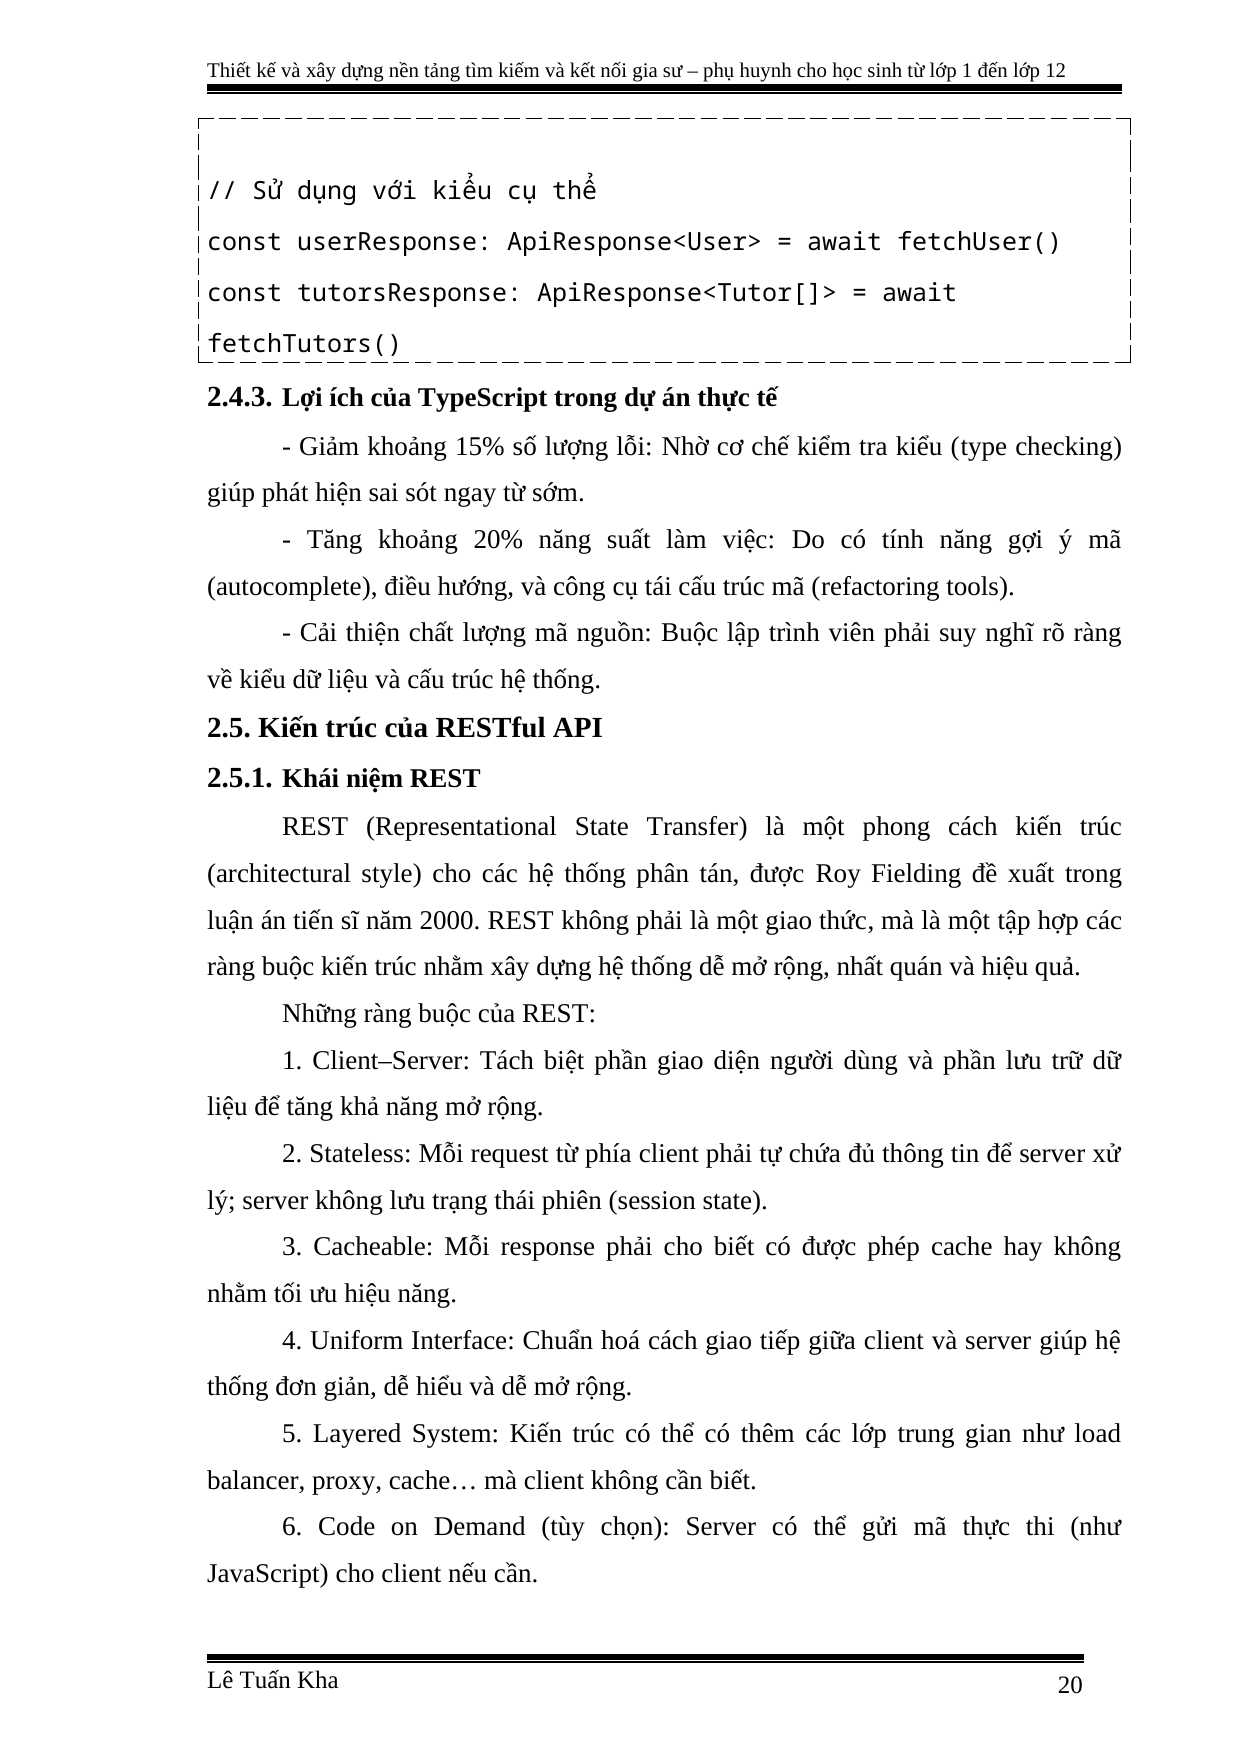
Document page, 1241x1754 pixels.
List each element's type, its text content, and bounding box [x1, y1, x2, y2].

text - Tăng khoảng 20% năng suất làm việc: Do có tính năng gợi ý mã (autocomplete), điều hướng, và công cụ tái cấu trúc mã (refactoring tools). [207, 523, 1122, 601]
text 5. Layered System: Kiến trúc có thể có thêm các lớp trung gian như load balancer, proxy, cache… mà client không cần biết. [207, 1417, 1122, 1495]
subtitle Lợi ích của TypeScript trong dự án thực tế [207, 379, 1122, 413]
text - Giảm khoảng 15% số lượng lỗi: Nhờ cơ chế kiểm tra kiểu (type checking) giúp phát hiện sai sót ngay từ sớm. [207, 430, 1122, 508]
text 1. Client–Server: Tách biệt phần giao diện người dùng và phần lưu trữ dữ liệu để tăng khả năng mở rộng. [207, 1044, 1122, 1122]
text 6. Code on Demand (tùy chọn): Server có thể gửi mã thực thi (như JavaScript) cho client nếu cần. [207, 1511, 1122, 1588]
text 3. Cacheable: Mỗi response phải cho biết có được phép cache hay không nhằm tối ưu hiệu năng. [207, 1231, 1122, 1308]
subtitle Khái niệm REST [207, 760, 1122, 794]
text const userResponse: ApiResponse<User> = await fetchUser() [197, 220, 1131, 257]
subtitle Kiến trúc của RESTful API [207, 710, 1122, 743]
text REST (Representational State Transfer) là một phong cách kiến trúc (architectural style) cho các hệ thống phân tán, được Roy Fielding đề xuất trong luận án tiến sĩ năm 2000. REST không phải là một giao thức, mà là một tập hợp các ràng buộc kiến trúc nhằm xây dựng hệ thống dễ mở rộng, nhất quán và hiệu quả. [207, 811, 1122, 982]
text // Sử dụng với kiểu cụ thể [197, 169, 1131, 206]
text 2. Stateless: Mỗi request từ phía client phải tự chứa đủ thông tin để server xử lý; server không lưu trạng thái phiên (session state). [207, 1137, 1122, 1215]
text const tutorsResponse: ApiResponse<Tutor[]> = await fetchTutors() [197, 271, 1131, 363]
text 4. Uniform Interface: Chuẩn hoá cách giao tiếp giữa client và server giúp hệ thống đơn giản, dễ hiểu và dễ mở rộng. [207, 1324, 1122, 1402]
text Những ràng buộc của REST: [207, 997, 1122, 1028]
text - Cải thiện chất lượng mã nguồn: Buộc lập trình viên phải suy nghĩ rõ ràng về kiểu dữ liệu và cấu trúc hệ thống. [207, 617, 1122, 694]
